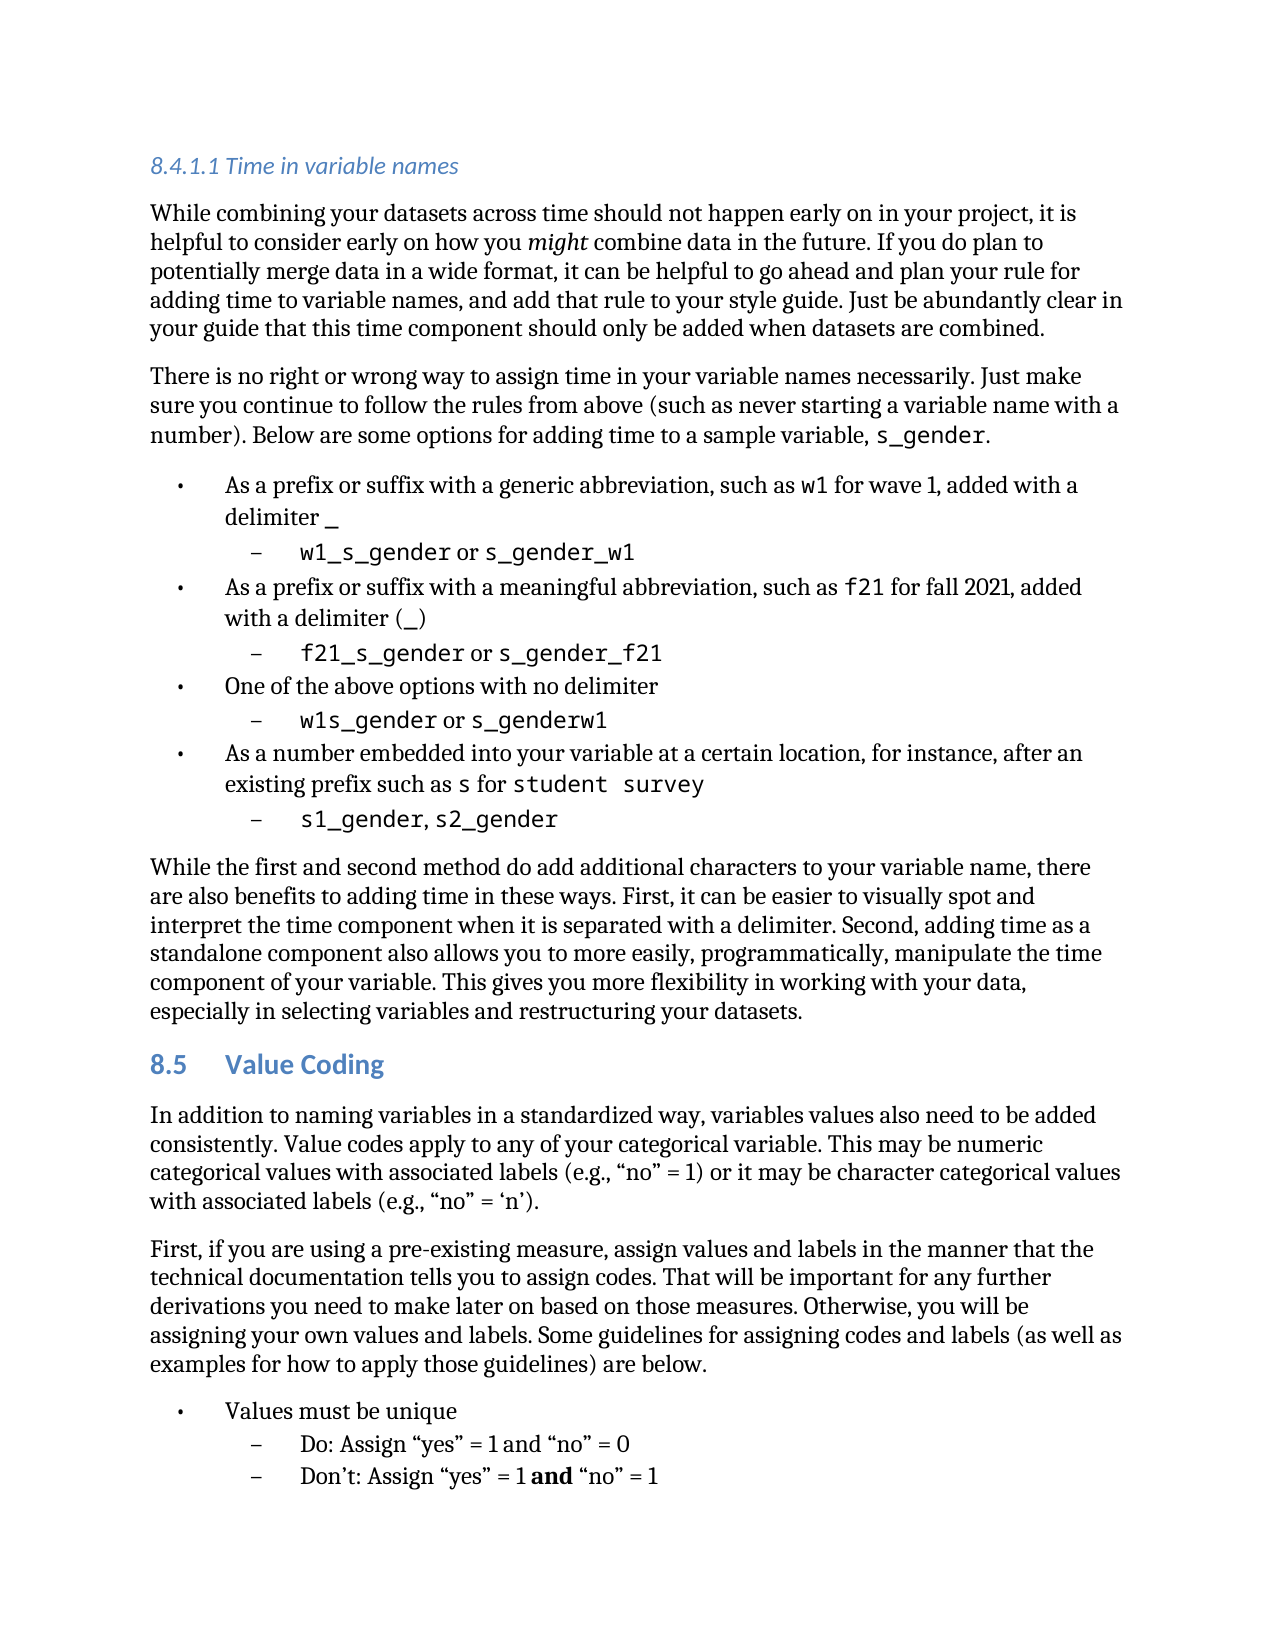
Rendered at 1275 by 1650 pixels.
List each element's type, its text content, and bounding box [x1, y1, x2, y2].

list As a prefix or suffix with a generic abbreviation, such as w1 for wave 1, added with a delimiter _ [175, 469, 1125, 532]
text In addition to naming variables in a standardized way, variables values also need to be added consistently. Value codes apply to any of your categorical variable. This may be numeric categorical values with associated labels (e.g., “no” = 1) or it may be character categorical values with associated labels (e.g., “no” = ‘n’). [150, 1101, 1125, 1216]
list f21_s_gender or s_gender_f21 [250, 637, 1125, 668]
list As a prefix or suffix with a meaningful abbreviation, such as f21 for fall 2021, added with a delimiter (_) [175, 571, 1125, 633]
list As a number embedded into your variable at a certain location, for instance, after an existing prefix such as s for student survey [175, 739, 1125, 799]
list Don’t: Assign “yes” = 1 and “no” = 1 [250, 1462, 1125, 1491]
text While the first and second method do add additional characters to your variable name, there are also benefits to adding time in these ways. First, it can be easier to visually spot and interpret the time component when it is separated with a delimiter. Second, adding time as a standalone component also allows you to more easily, programmatically, manipulate the time component of your variable. This gives you more flexibility in working with your data, especially in selecting variables and restructuring your datasets. [150, 853, 1125, 1026]
list w1_s_gender or s_gender_w1 [250, 536, 1125, 567]
list Do: Assign “yes” = 1 and “no” = 0 [250, 1429, 1125, 1458]
subtitle 8.4.1.1 Time in variable names [150, 150, 1125, 181]
subtitle 8.5 Value Coding [150, 1046, 1125, 1082]
text There is no right or wrong way to assign time in your variable names necessarily. Just make sure you continue to follow the rules from above (such as never starting a variable name with a number). Below are some options for adding time to a sample variable, s_gender. [150, 362, 1125, 451]
list Values must be unique [175, 1397, 1125, 1426]
text First, if you are using a pre-existing measure, assign values and labels in the manner that the technical documentation tells you to assign codes. That will be important for any further derivations you need to make later on based on those measures. Otherwise, you will be assigning your own values and labels. Some guidelines for assigning codes and labels (as well as examples for how to apply those guidelines) are below. [150, 1234, 1125, 1378]
text While combining your datasets across time should not happen early on in your project, it is helpful to consider early on how you might combine data in the future. If you do plan to potentially merge data in a wide format, it can be helpful to go ahead and plan your rule for adding time to variable names, and add that rule to your style guide. Just be abundantly clear in your guide that this time component should only be added when datasets are combined. [150, 199, 1125, 343]
list w1s_gender or s_genderw1 [250, 704, 1125, 736]
list s1_gender, s2_gender [250, 803, 1125, 834]
list One of the above options with no delimiter [175, 672, 1125, 701]
